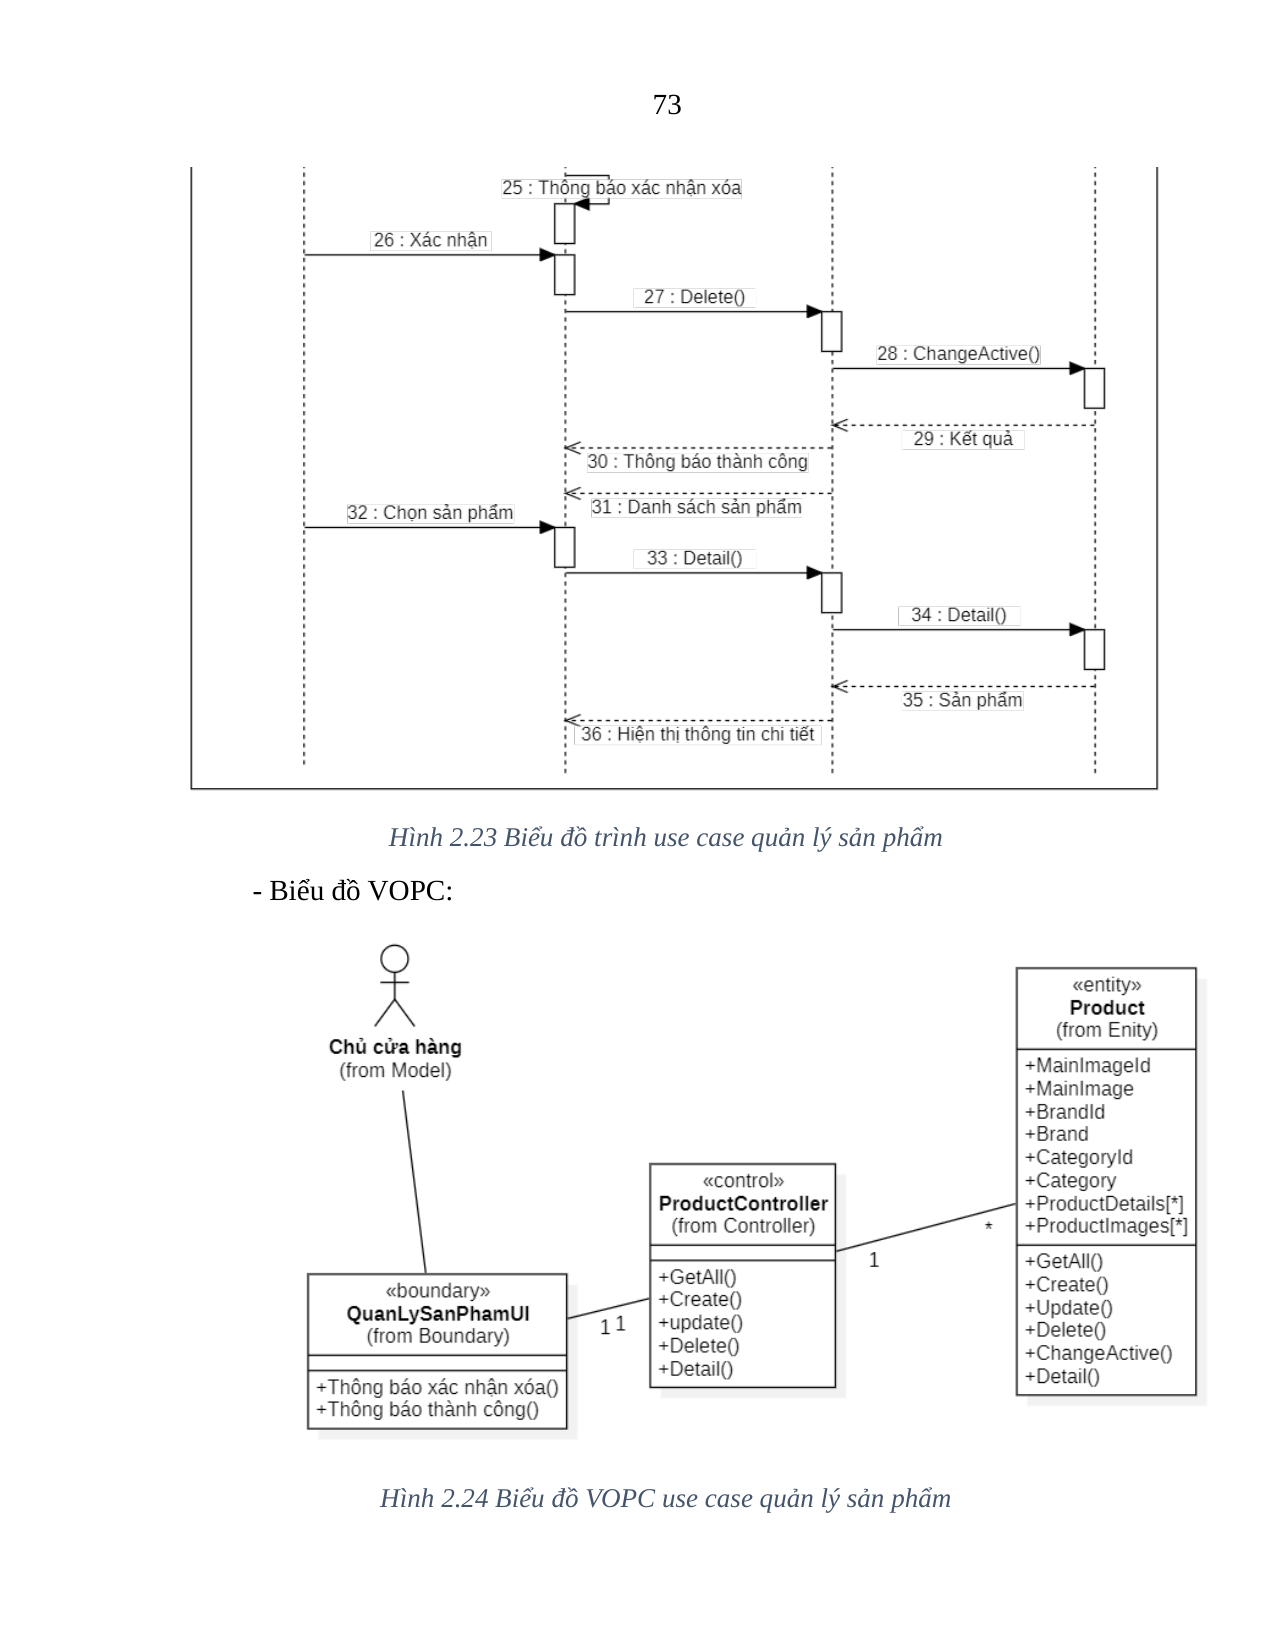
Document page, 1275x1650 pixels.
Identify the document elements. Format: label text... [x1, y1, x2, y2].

picture [252, 923, 1232, 1453]
list Biểu đồ VOPC: [252, 873, 1157, 923]
picture [177, 167, 1236, 793]
